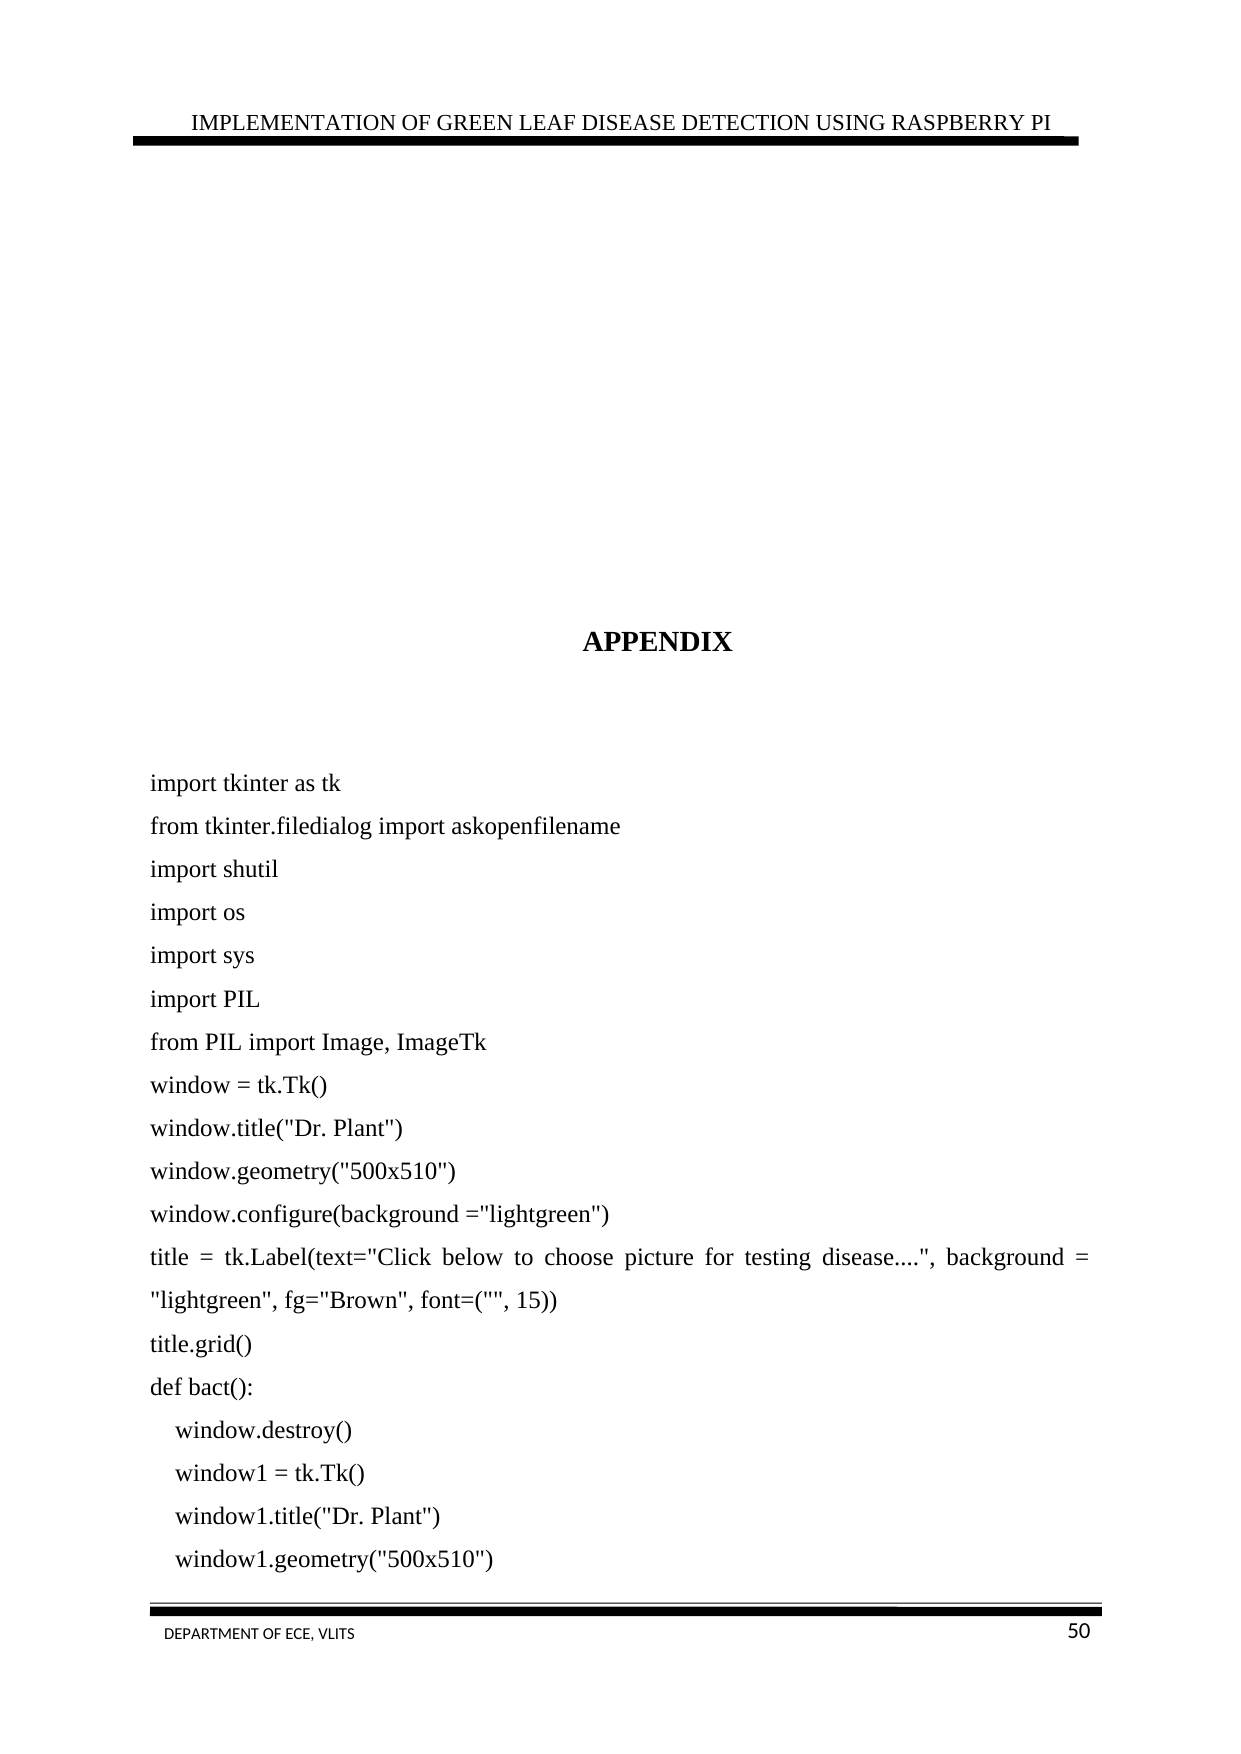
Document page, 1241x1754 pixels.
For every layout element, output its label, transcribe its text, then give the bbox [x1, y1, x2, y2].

text window.geometry("500x510") [150, 1156, 1090, 1185]
text from tkinter.filedialog import askopenfilename [150, 811, 1090, 840]
text window = tk.Tk() [150, 1070, 1090, 1099]
text window.configure(background ="lightgreen") [150, 1199, 1090, 1228]
text title = tk.Label(text="Click below to choose picture for testing disease....", background = "lightgreen", fg="Brown", font=("", 15)) [150, 1242, 1090, 1314]
text window1.title("Dr. Plant") [150, 1501, 1090, 1530]
text import sys [150, 941, 1090, 969]
text import os [150, 897, 1090, 926]
text window1 = tk.Tk() [150, 1458, 1090, 1487]
text APPENDIX [187, 624, 1092, 658]
text title.grid() [150, 1329, 1090, 1357]
text def bact(): [150, 1372, 1090, 1401]
text import shutil [150, 854, 1090, 883]
text window1.geometry("500x510") [150, 1544, 1090, 1573]
text import tkinter as tk [150, 768, 1090, 797]
text window.title("Dr. Plant") [150, 1113, 1090, 1142]
text window.destroy() [150, 1415, 1090, 1444]
text from PIL import Image, ImageTk [150, 1027, 1090, 1056]
text import PIL [150, 984, 1090, 1012]
